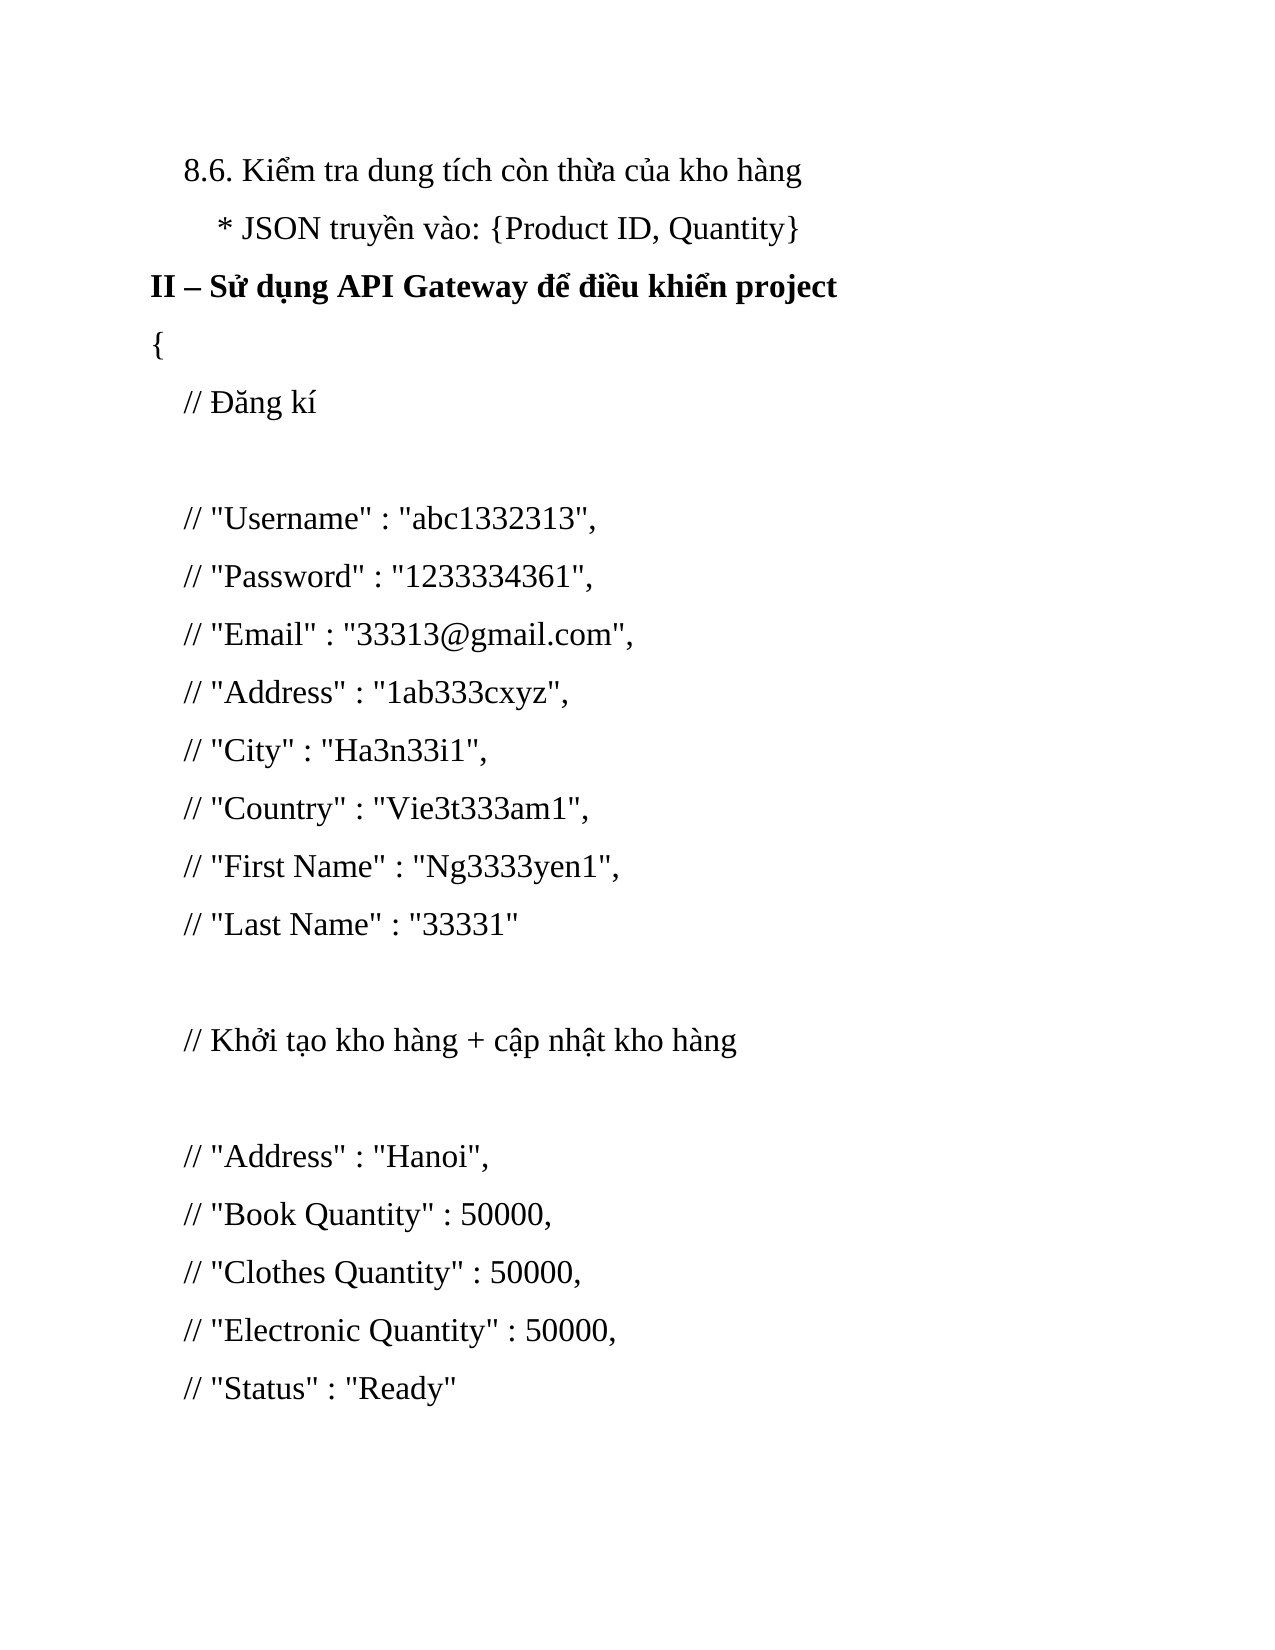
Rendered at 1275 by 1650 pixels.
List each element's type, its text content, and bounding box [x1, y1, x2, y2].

text // "Status" : "Ready" [150, 1368, 1125, 1407]
text // "Last Name" : "33331" [150, 904, 1125, 943]
text { [150, 324, 1125, 362]
text // "Electronic Quantity" : 50000, [150, 1310, 1125, 1349]
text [150, 208, 1125, 246]
text // Đăng kí [150, 382, 1125, 420]
text // "Email" : "33313@gmail.com", [150, 614, 1125, 652]
text // Khởi tạo kho hàng + cập nhật kho hàng [150, 1020, 1125, 1059]
text 8.6. Kiểm tra dung tích còn thừa của kho hàng [150, 150, 1125, 188]
text // "Book Quantity" : 50000, [150, 1194, 1125, 1233]
text // "Password" : "1233334361", [150, 556, 1125, 594]
text // "Clothes Quantity" : 50000, [150, 1252, 1125, 1291]
text // "Country" : "Vie3t333am1", [150, 788, 1125, 827]
text // "Address" : "1ab333cxyz", [150, 672, 1125, 711]
text // "Username" : "abc1332313", [150, 498, 1125, 536]
text // "First Name" : "Ng3333yen1", [150, 846, 1125, 884]
text II – Sử dụng API Gateway để điều khiển project [150, 266, 1125, 304]
text // "City" : "Ha3n33i1", [150, 730, 1125, 768]
text // "Address" : "Hanoi", [150, 1136, 1125, 1175]
